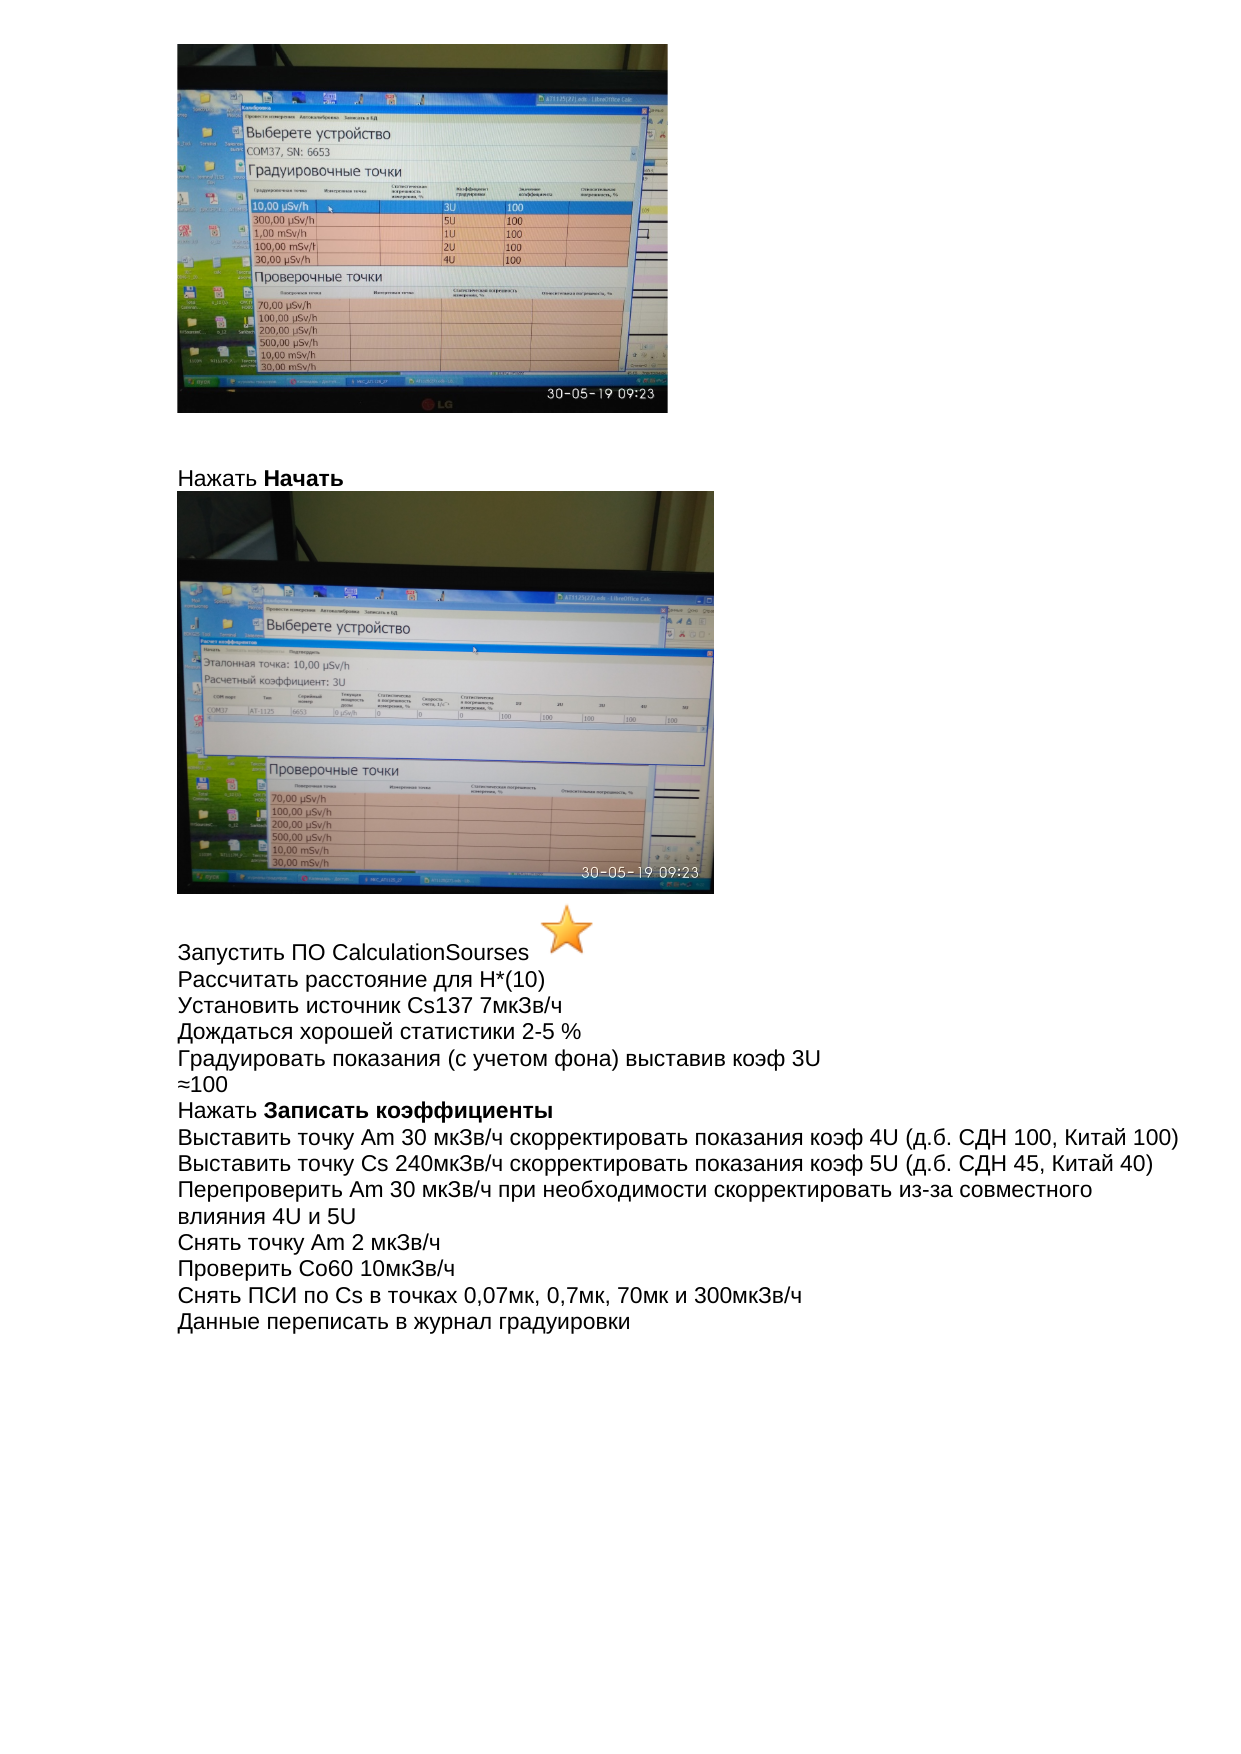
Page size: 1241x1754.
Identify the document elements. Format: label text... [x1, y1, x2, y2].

text Нажать Записать коэффициенты [177, 1097, 1181, 1124]
text Дождаться хорошей статистики 2-5 % [177, 1018, 1181, 1044]
text Рассчитать расстояние для H*(10) [177, 966, 1181, 992]
text Выставить точку Cs 240мкЗв/ч скорректировать показания коэф 5U (д.б. СДН 45, Китай 40) [177, 1150, 1181, 1176]
text Градуировать показания (с учетом фона) выставив коэф 3U [177, 1044, 1181, 1071]
text Перепроверить Am 30 мкЗв/ч при необходимости скорректировать из-за совместного влияния 4U и 5U [177, 1176, 1181, 1229]
text Нажать Начать [177, 465, 1181, 492]
picture [177, 491, 714, 961]
text ≈100 [177, 1071, 1181, 1097]
text Установить источник Cs137 7мкЗв/ч [177, 992, 1181, 1018]
text Снять ПСИ по Cs в точках 0,07мк, 0,7мк, 70мк и 300мкЗв/ч [177, 1282, 1181, 1308]
text Выставить точку Am 30 мкЗв/ч скорректировать показания коэф 4U (д.б. СДН 100, Китай 100) [177, 1124, 1181, 1150]
text Данные переписать в журнал градуировки [177, 1308, 1181, 1334]
text Запустить ПО CalculationSourses [177, 893, 1181, 966]
text Проверить Со60 10мкЗв/ч [177, 1255, 1181, 1282]
text Снять точку Am 2 мкЗв/ч [177, 1229, 1181, 1255]
picture [177, 44, 668, 413]
